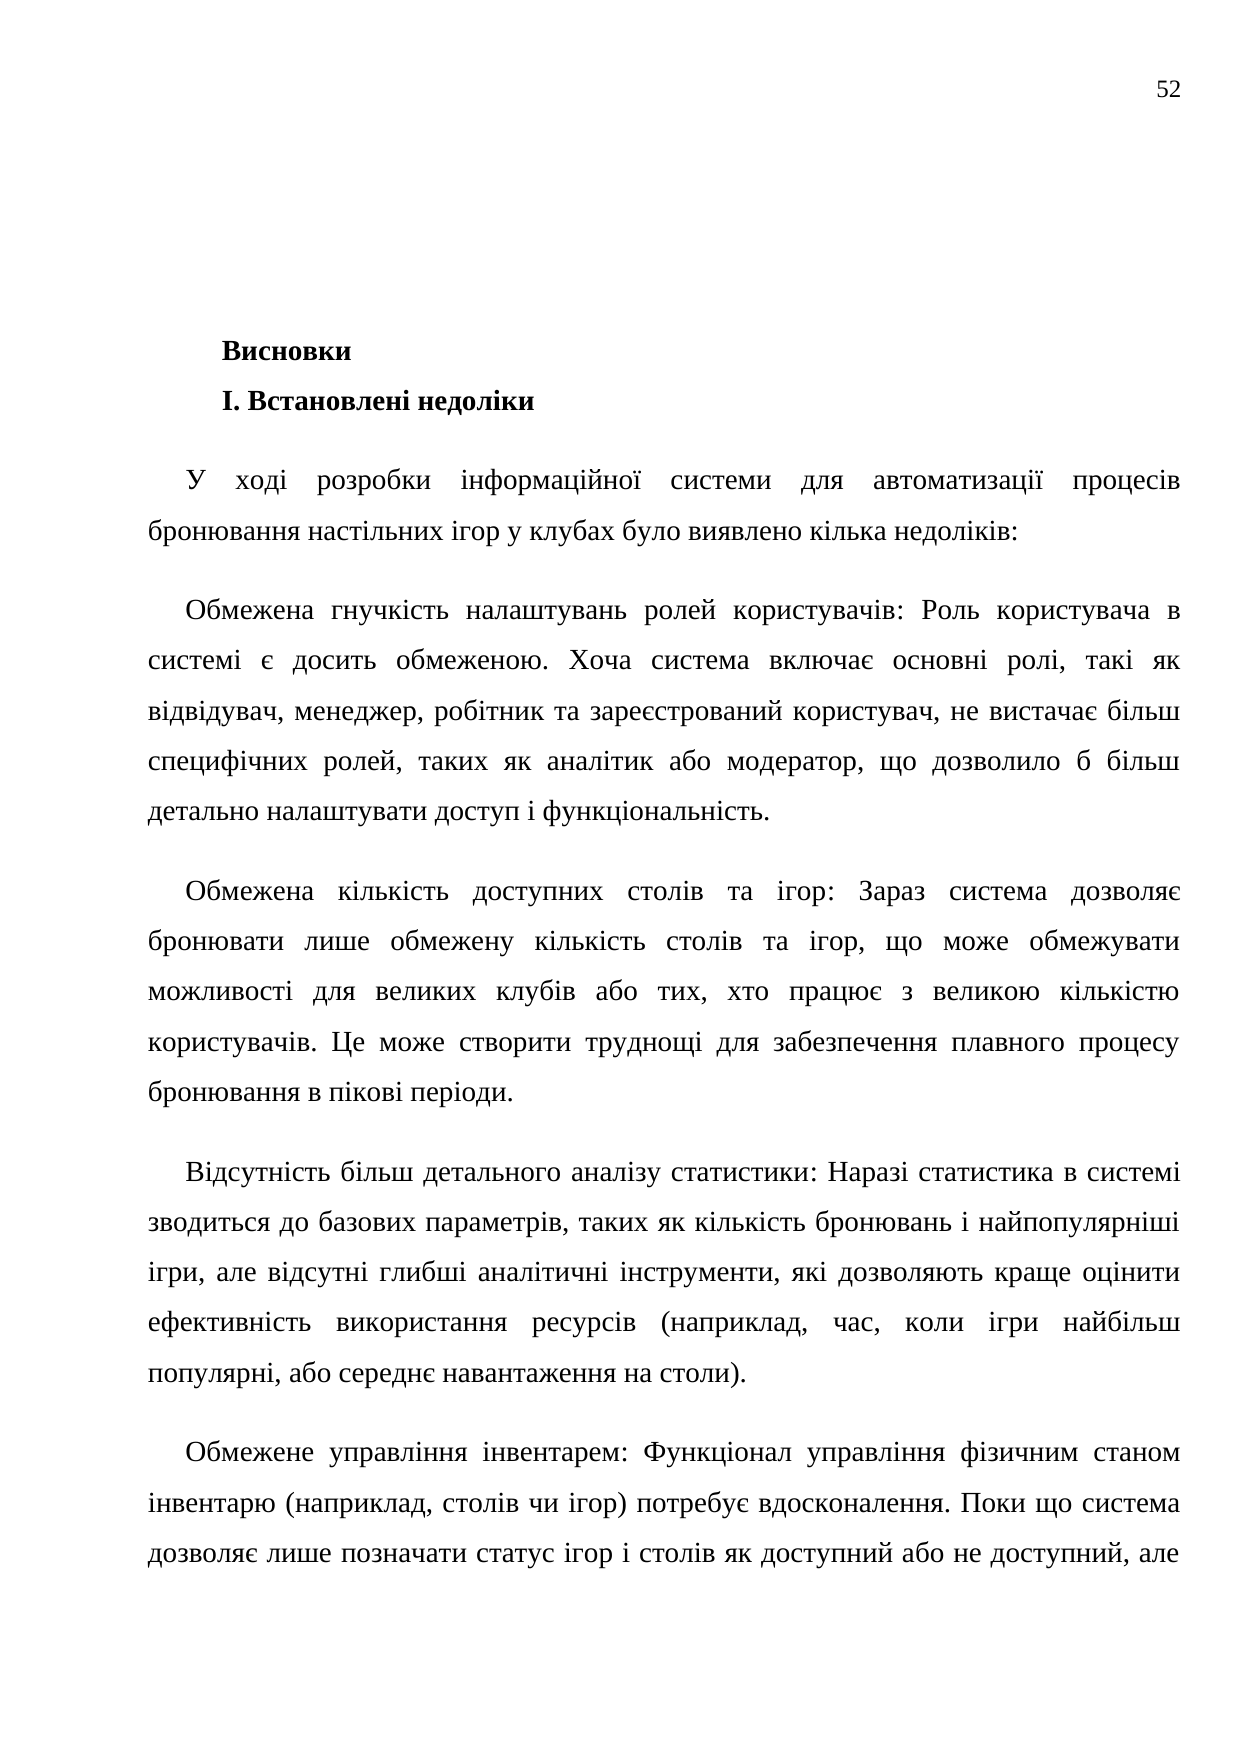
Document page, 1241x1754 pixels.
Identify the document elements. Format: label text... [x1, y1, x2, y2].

text Обмежена гнучкість налаштувань ролей користувачів: Роль користувача в системі є досить обмеженою. Хоча система включає основні ролі, такі як відвідувач, менеджер, робітник та зареєстрований користувач, не вистачає більш специфічних ролей, таких як аналітик або модератор, що дозволило б більш детально налаштувати доступ і функціональність. [148, 592, 1181, 827]
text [148, 1434, 1181, 1568]
text I. Встановлені недоліки [148, 383, 1181, 416]
text Відсутність більш детального аналізу статистики: Наразі статистика в системі зводиться до базових параметрів, таких як кількість бронювань і найпопулярніші ігри, але відсутні глибші аналітичні інструменти, які дозволяють краще оцінити ефективність використання ресурсів (наприклад, час, коли ігри найбільш популярні, або середнє навантаження на столи). [148, 1154, 1181, 1388]
text Обмежена кількість доступних столів та ігор: Зараз система дозволяє бронювати лише обмежену кількість столів та ігор, що може обмежувати можливості для великих клубів або тих, хто працює з великою кількістю користувачів. Це може створити труднощі для забезпечення плавного процесу бронювання в пікові періоди. [148, 873, 1181, 1108]
text У ході розробки інформаційної системи для автоматизації процесів бронювання настільних ігор у клубах було виявлено кілька недоліків: [148, 462, 1181, 546]
text Висновки [148, 333, 1181, 366]
